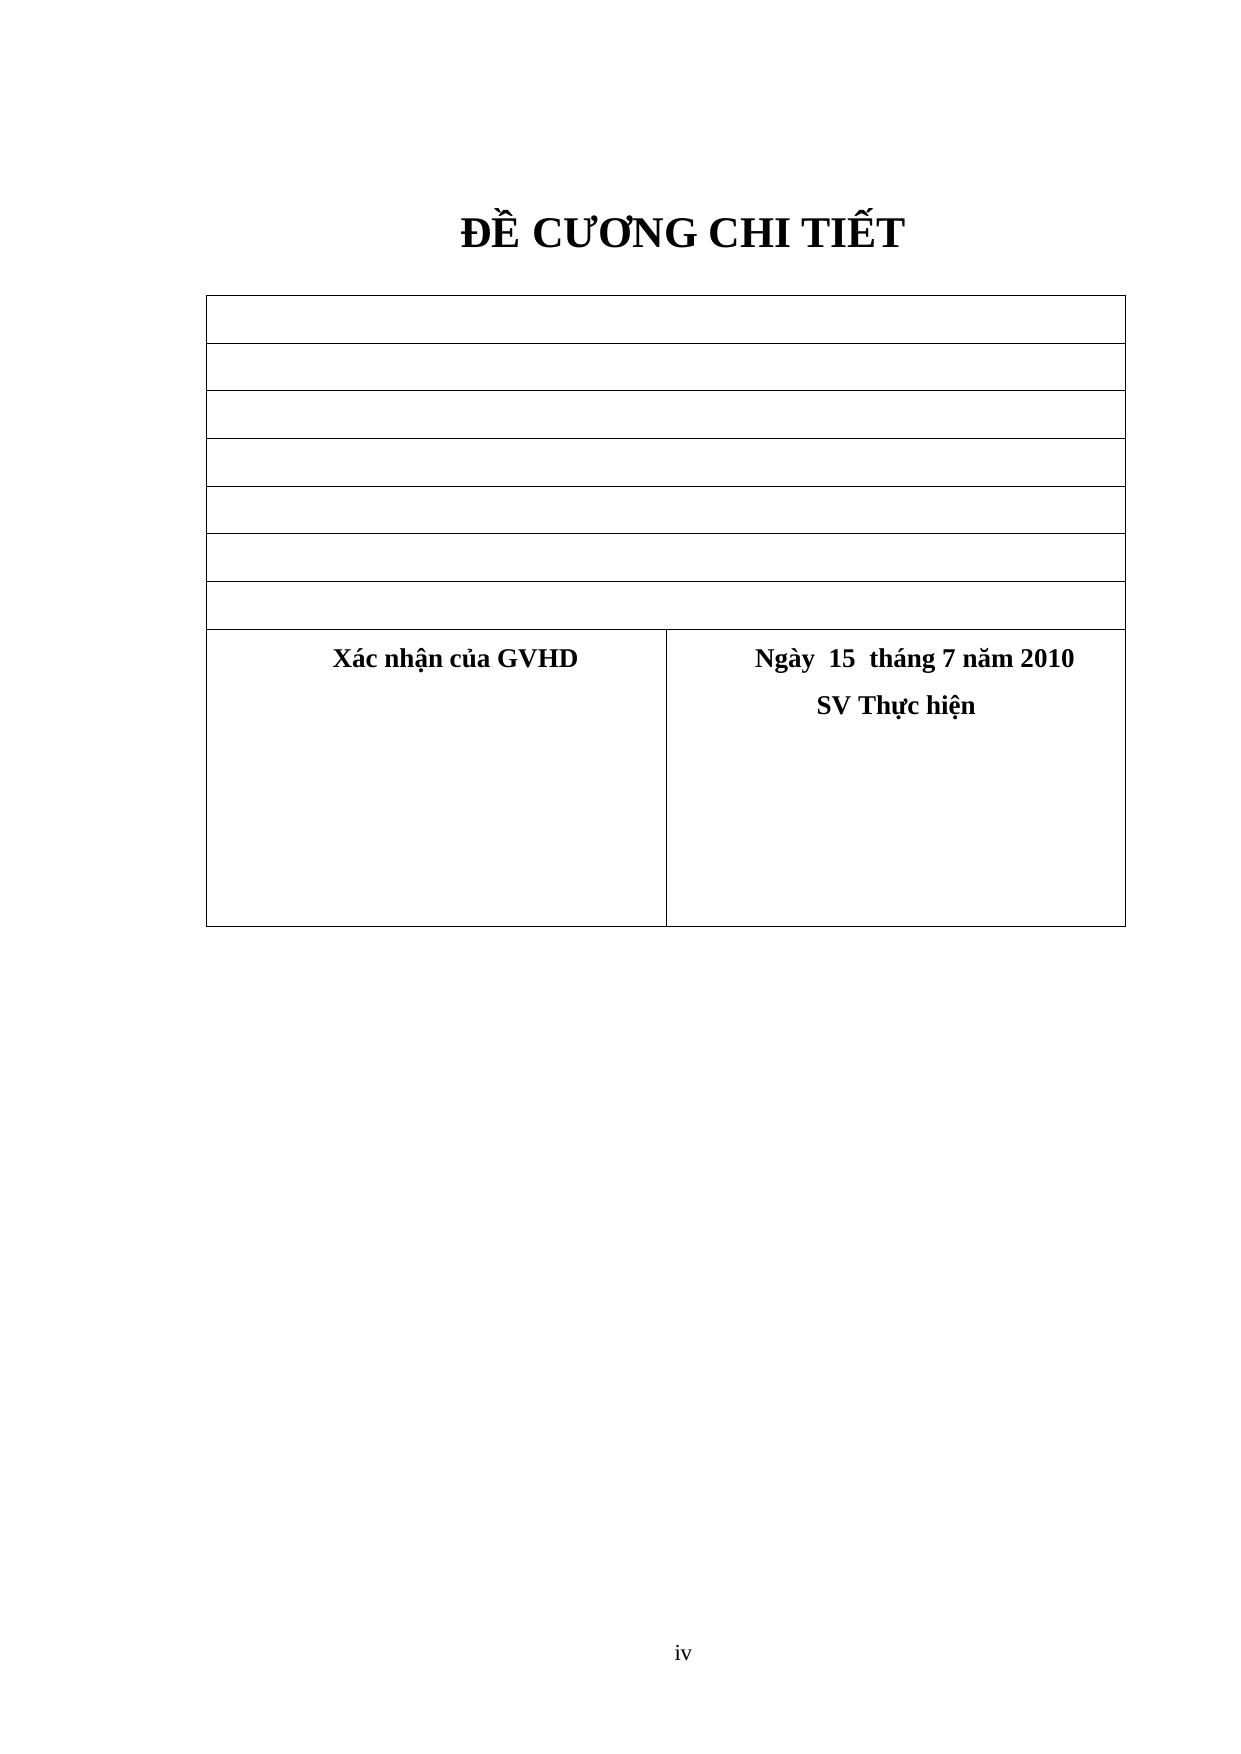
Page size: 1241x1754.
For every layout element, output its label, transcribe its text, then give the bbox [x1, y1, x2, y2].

table_cell Ngày 15 tháng 7 năm 2010 SV Thực hiện [667, 630, 1125, 926]
table_cell [207, 391, 1125, 438]
table_cell [207, 534, 1125, 581]
table_cell [207, 487, 1125, 533]
table_cell [207, 344, 1125, 390]
table_cell [207, 582, 1125, 629]
table_header [207, 296, 1125, 342]
table_cell Xác nhận của GVHD [207, 630, 666, 926]
table_cell [207, 439, 1125, 486]
text ĐỀ CƯƠNG CHI TIẾT [207, 207, 1122, 257]
